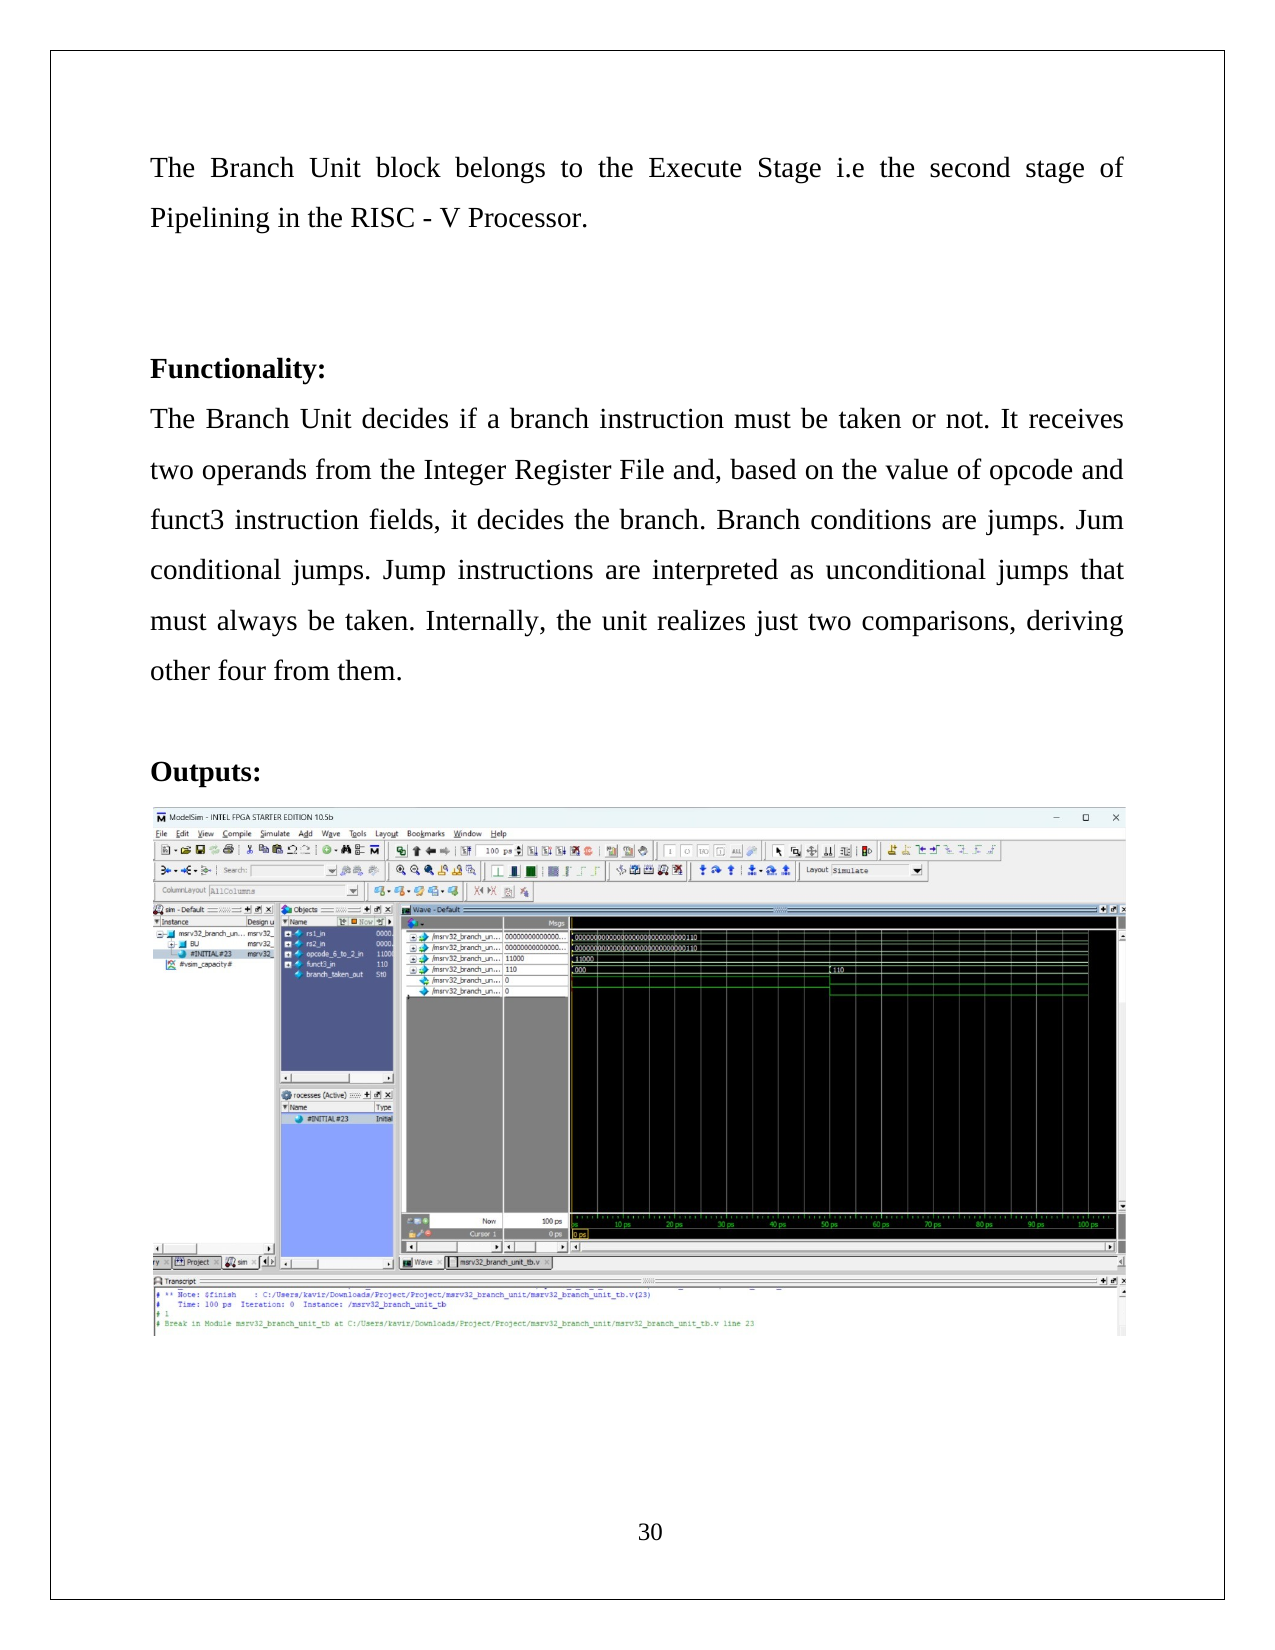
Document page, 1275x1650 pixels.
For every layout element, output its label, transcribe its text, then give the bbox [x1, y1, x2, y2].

text Outputs: [150, 754, 1161, 787]
text The Branch Unit decides if a branch instruction must be taken or not. It receives two operands from the Integer Register File and, based on the value of opcode and funct3 instruction fields, it decides the branch. Branch conditions are jumps. Jum conditional jumps. Jump instructions are interpreted as unconditional jumps that must always be taken. Internally, the unit realizes just two comparisons, deriving other four from them. [150, 402, 1125, 687]
text The Branch Unit block belongs to the Execute Stage i.e the second stage of Pipelining in the RISC - V Processor. [150, 150, 1125, 234]
text Functionality: [150, 351, 1161, 385]
picture [153, 807, 1126, 1336]
